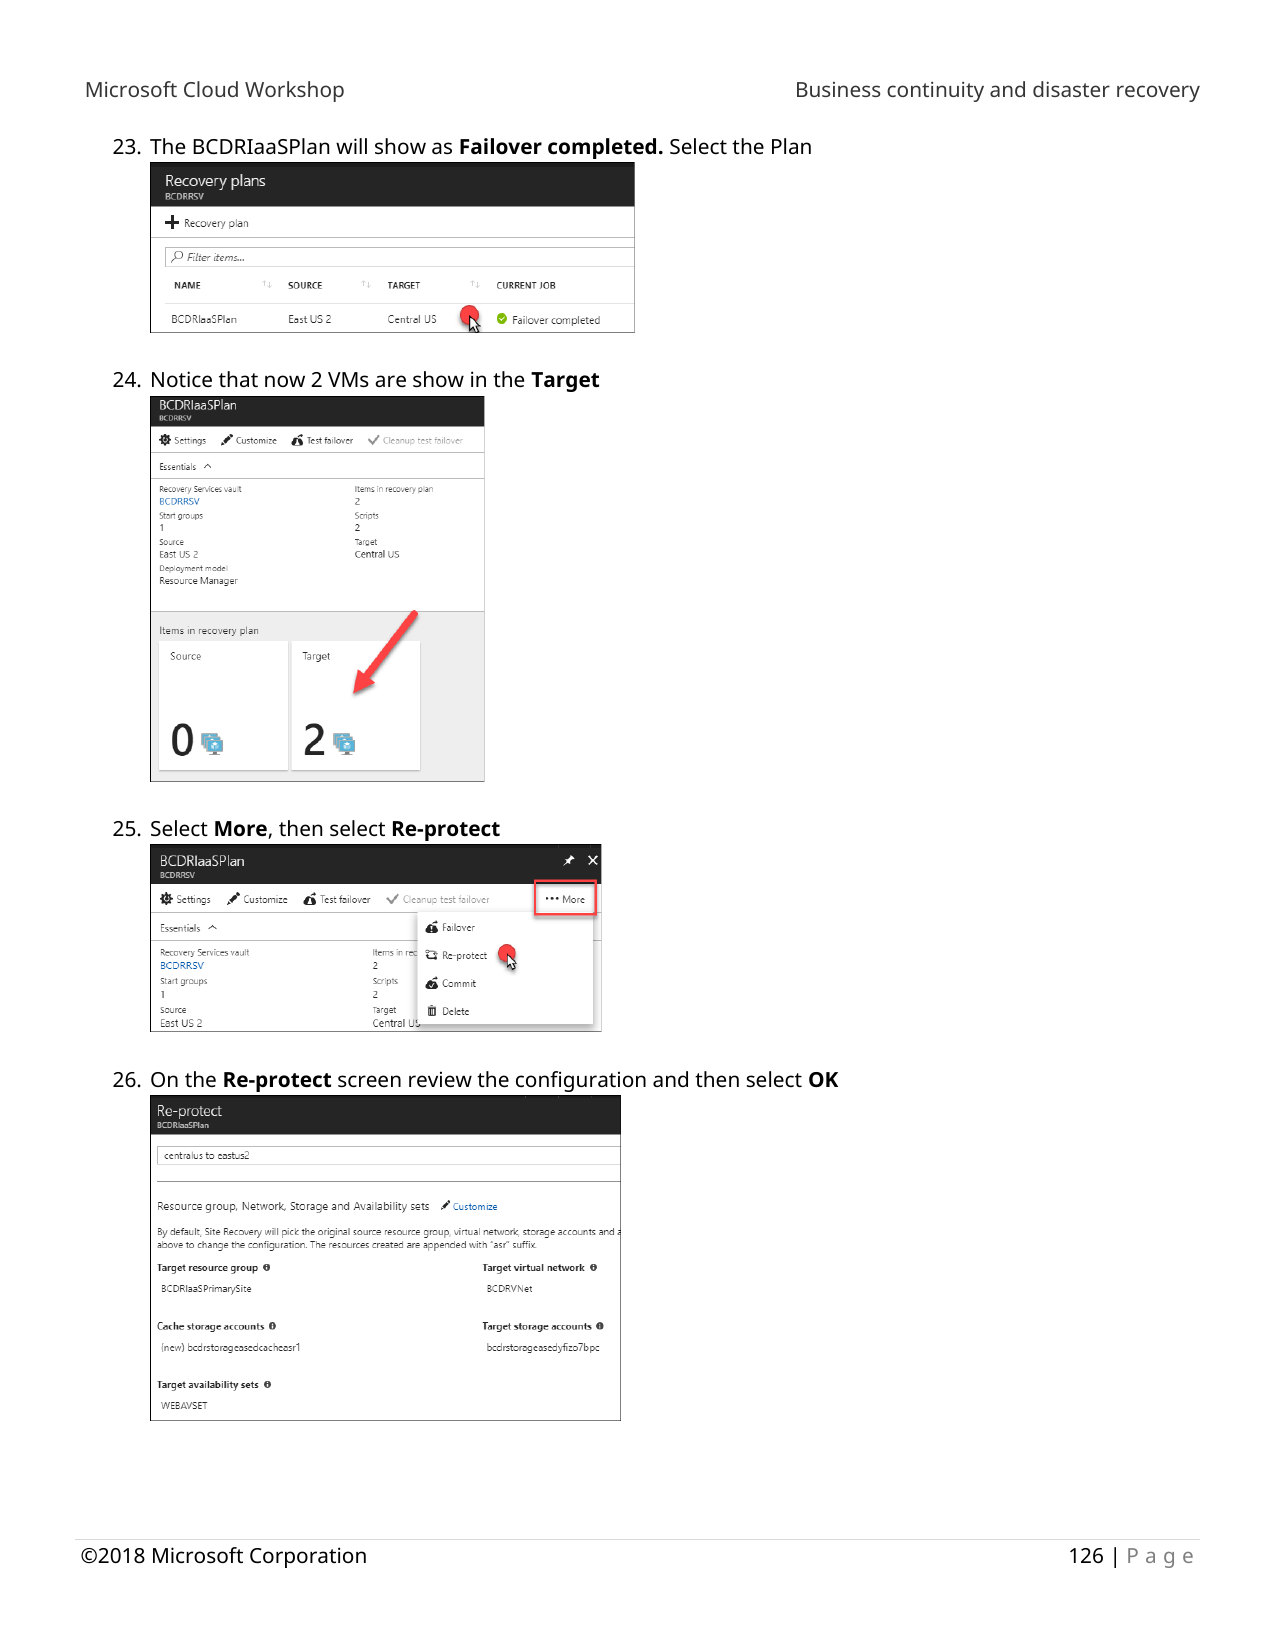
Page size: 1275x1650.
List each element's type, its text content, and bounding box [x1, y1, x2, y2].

picture [150, 162, 635, 333]
picture [150, 844, 602, 1032]
list The BCDRIaaSPlan will show as Failover completed. Select the Plan [112, 132, 1200, 160]
picture [150, 396, 485, 782]
list On the Re-protect screen review the configuration and then select OK [112, 1065, 1200, 1093]
list Select More, then select Re-protect [112, 814, 1200, 842]
picture [150, 1095, 621, 1421]
list Notice that now 2 VMs are show in the Target [112, 366, 1200, 394]
